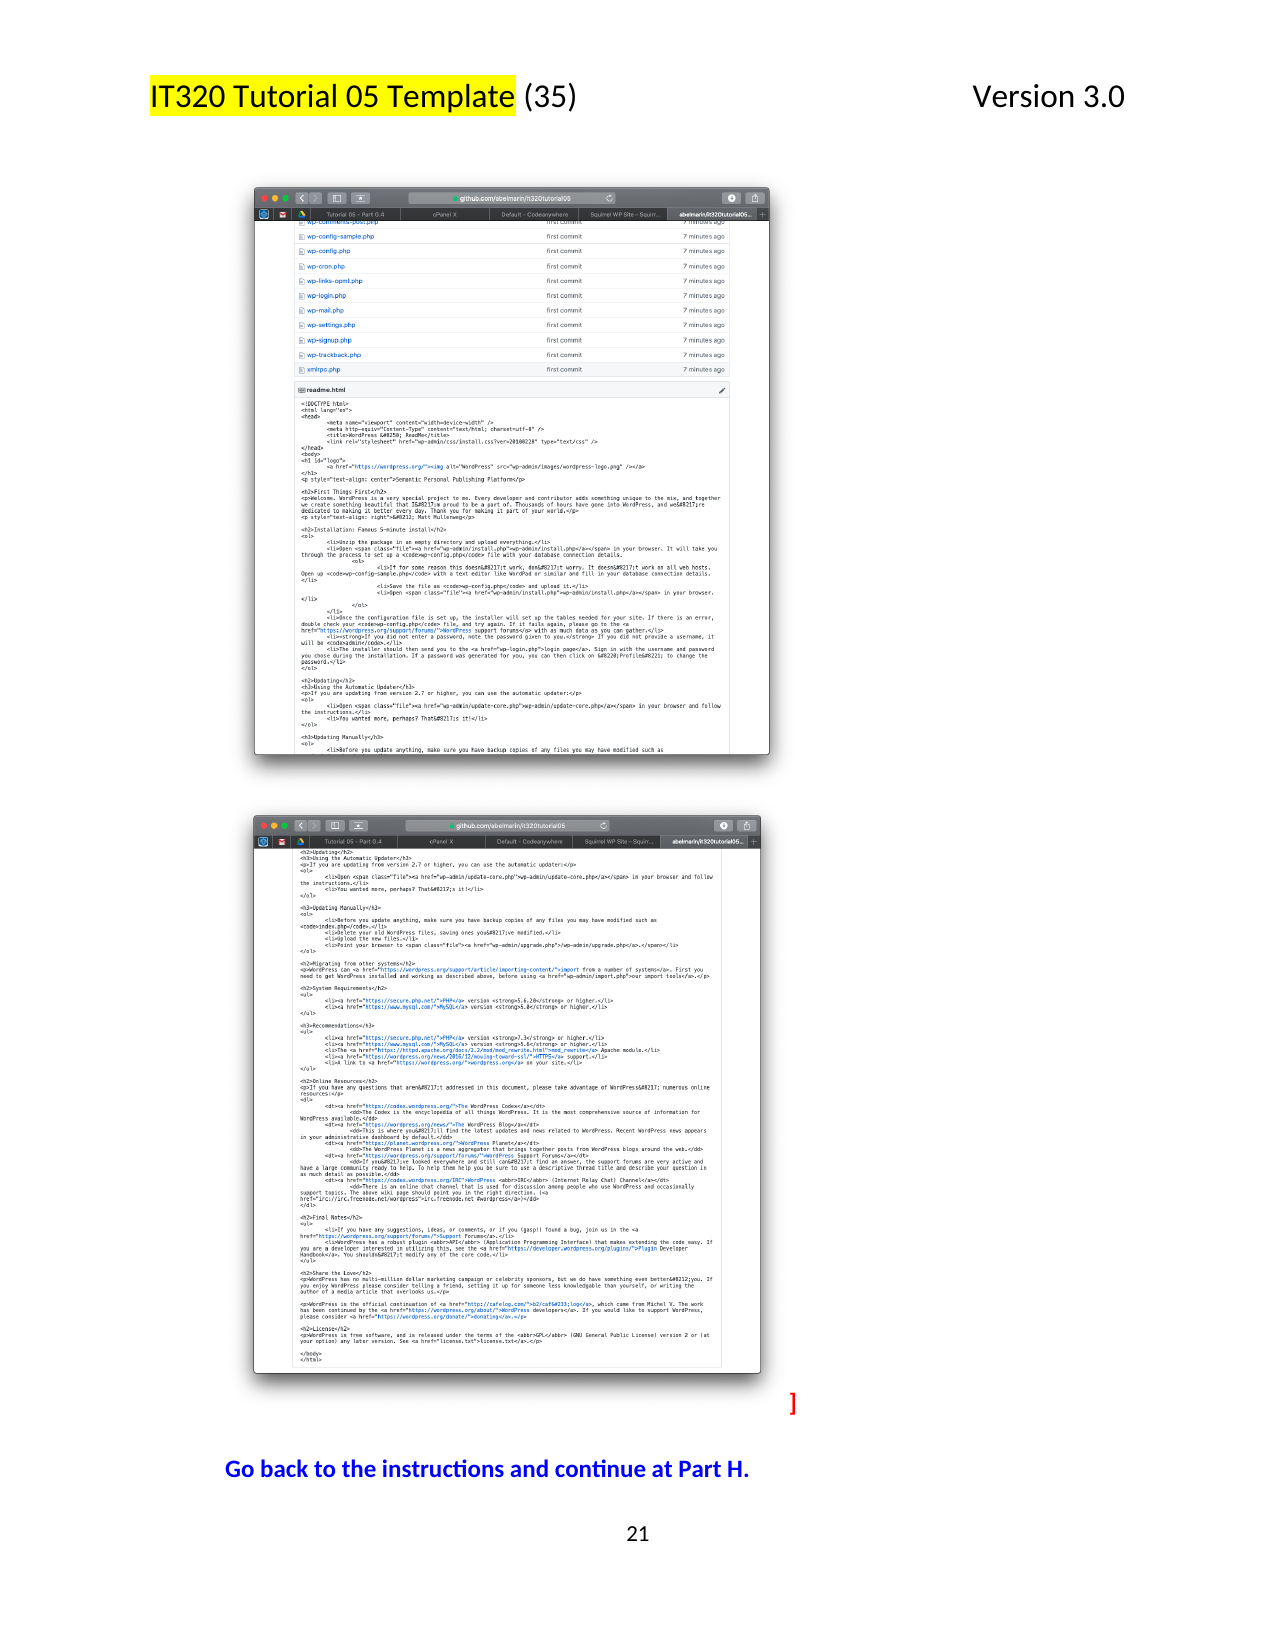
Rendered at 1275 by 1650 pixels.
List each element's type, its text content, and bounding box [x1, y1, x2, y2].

picture [225, 796, 789, 1411]
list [187, 168, 1125, 1449]
picture [225, 168, 798, 793]
list Go back to the instructions and continue at Part H. [225, 1454, 1125, 1484]
